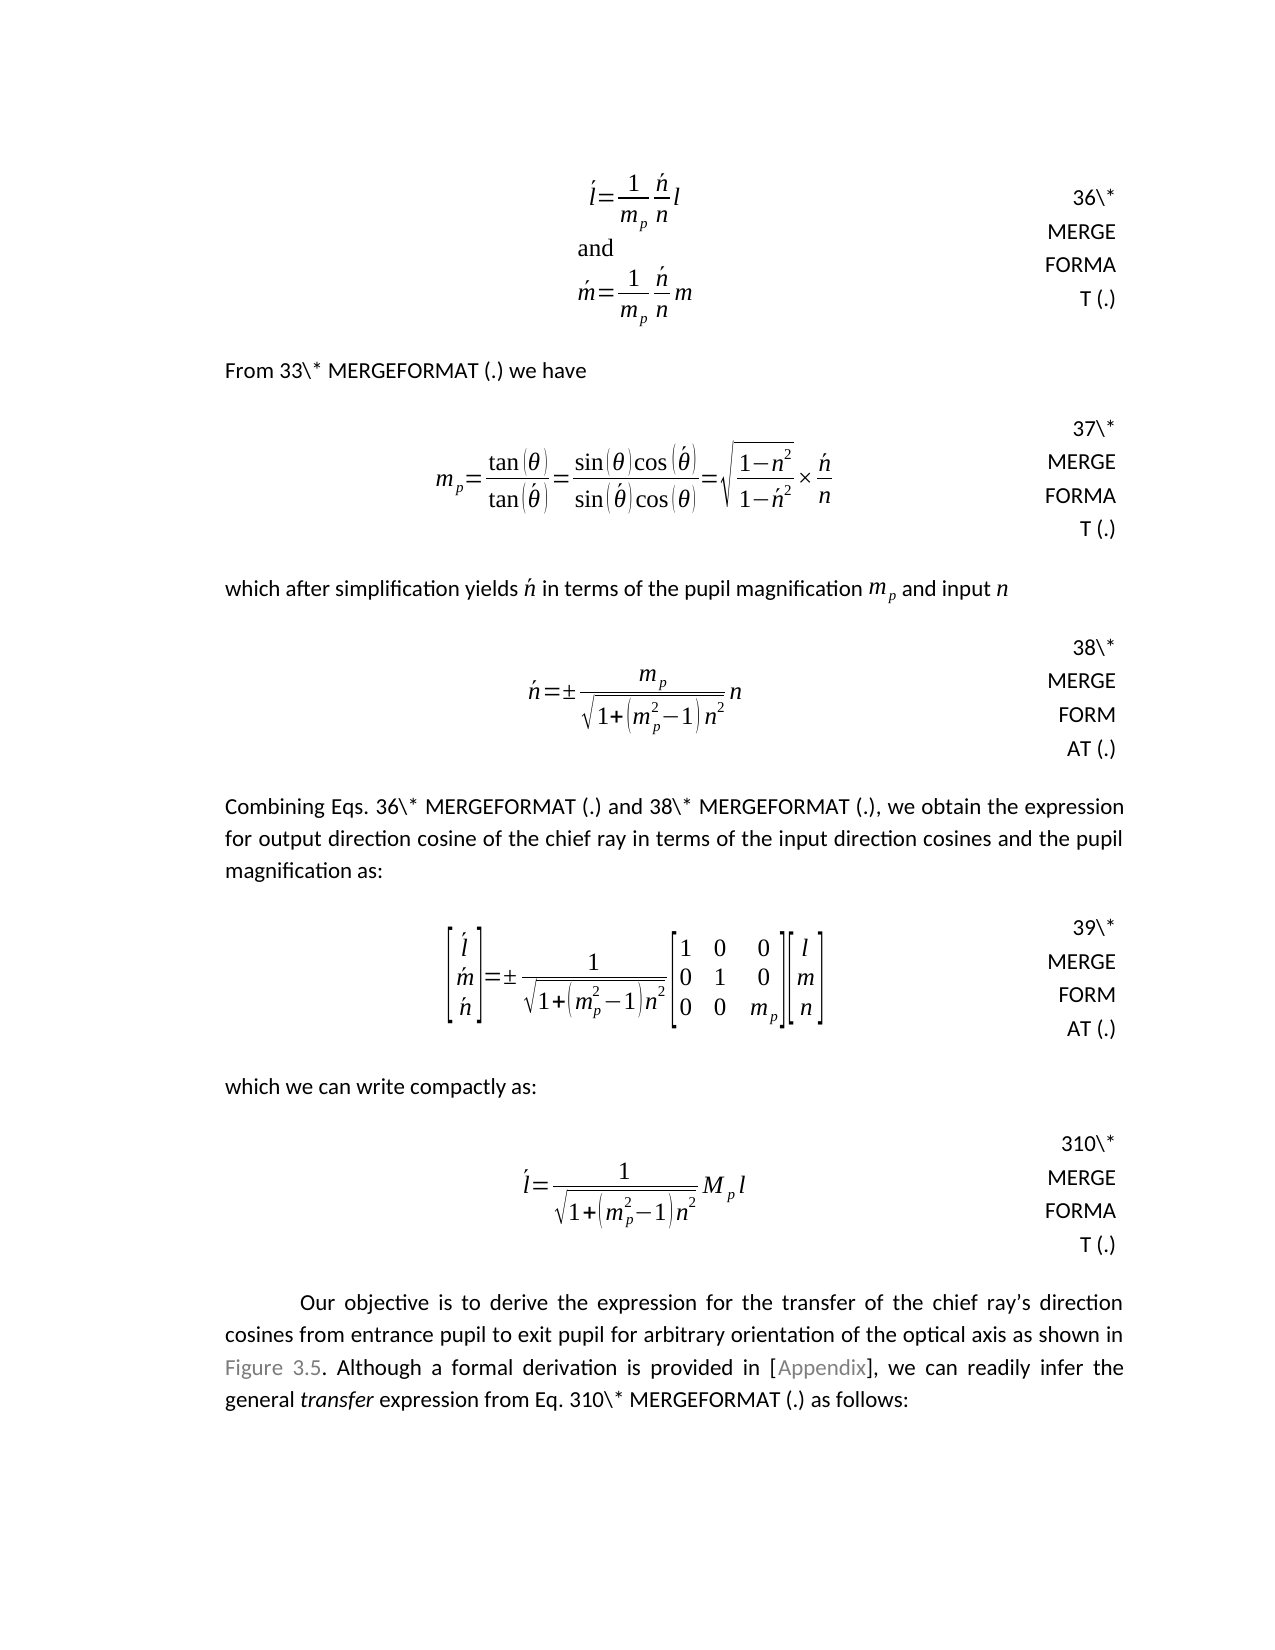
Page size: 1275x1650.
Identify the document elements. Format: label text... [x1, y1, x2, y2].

table_header [225, 1125, 1042, 1288]
text From (3.3) we have [225, 357, 1125, 384]
text which after simplification yields in terms of the pupil magnification and input [225, 573, 1125, 604]
table_header [225, 410, 1045, 573]
table_header [225, 909, 1046, 1072]
table_header [1046, 909, 1116, 1072]
text which we can write compactly as: [225, 1072, 1125, 1100]
table_header [1045, 165, 1116, 357]
table_header [1045, 410, 1116, 573]
table_header [225, 165, 1044, 357]
table_header [1045, 629, 1116, 792]
table_header [1042, 1125, 1116, 1288]
table_header [225, 629, 1045, 792]
text Combining Eqs. (3.6) and (3.8), we obtain the expression for output direction cosine of the chief ray in terms of the input direction cosines and the pupil magnification as: [225, 792, 1125, 884]
text Our objective is to derive the expression for the transfer of the chief ray’s direction cosines from entrance pupil to exit pupil for arbitrary orientation of the optical axis as shown in Figure 3.5. Although a formal derivation is provided in [Appendix], we can readily infer the general transfer expression from Eq. (3.10) as follows: [225, 1288, 1125, 1413]
